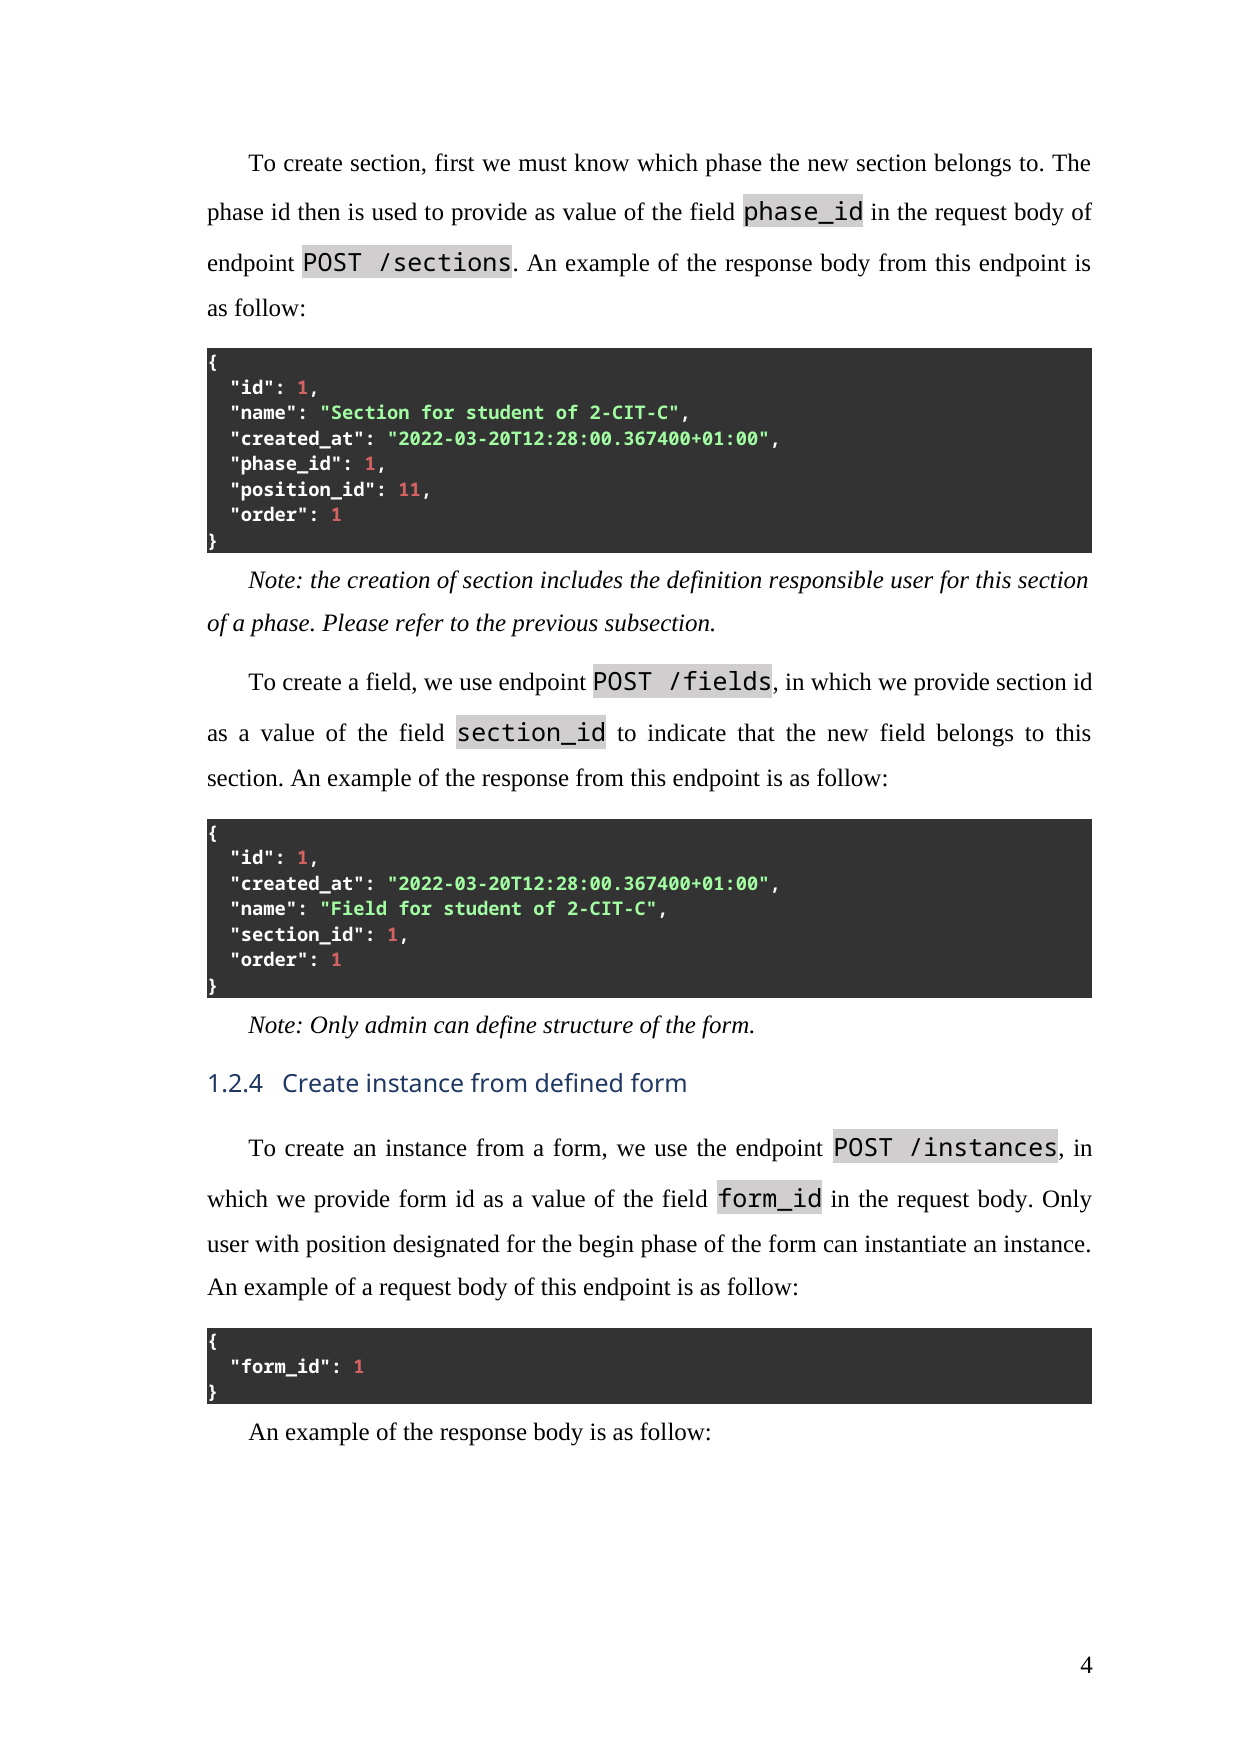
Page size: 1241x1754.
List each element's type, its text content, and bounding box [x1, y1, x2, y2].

text An example of the response body is as follow: [207, 1417, 1092, 1445]
text "order": 1 [207, 502, 1092, 527]
text { [207, 819, 1092, 844]
text "name": "Field for student of 2-CIT-C", [207, 896, 1092, 921]
text "id": 1, [207, 374, 1092, 399]
text To create a field, we use endpoint POST /fields, in which we provide section id as a value of the field section_id to indicate that the new field belongs to this section. An example of the response from this endpoint is as follow: [207, 664, 1092, 792]
text Note: Only admin can define structure of the form. [207, 1010, 1092, 1039]
text "name": "Section for student of 2-CIT-C", [207, 399, 1092, 425]
text { [207, 348, 1092, 374]
text "created_at": "2022-03-20T12:28:00.367400+01:00", [207, 425, 1092, 451]
text } [207, 527, 1092, 553]
text "position_id": 11, [207, 476, 1092, 502]
text To create section, first we must know which phase the new section belongs to. The phase id then is used to provide as value of the field phase_id in the request body of endpoint POST /sections. An example of the response body from this endpoint is as follow: [207, 148, 1092, 322]
text "phase_id": 1, [207, 451, 1092, 476]
text Note: the creation of section includes the definition responsible user for this section of a phase. Please refer to the previous subsection. [207, 565, 1092, 637]
subtitle Create instance from defined form [207, 1066, 1092, 1100]
text "section_id": 1, [207, 921, 1092, 947]
text "order": 1 [207, 947, 1092, 972]
text "form_id": 1 [207, 1353, 1092, 1379]
text To create an instance from a form, we use the endpoint POST /instances, in which we provide form id as a value of the field form_id in the request body. Only user with position designated for the begin phase of the form can instantiate an instance. An example of a request body of this endpoint is as follow: [207, 1129, 1092, 1301]
text } [207, 972, 1092, 998]
text { [207, 1328, 1092, 1353]
text } [207, 1379, 1092, 1404]
text "created_at": "2022-03-20T12:28:00.367400+01:00", [207, 870, 1092, 896]
text "id": 1, [207, 844, 1092, 870]
